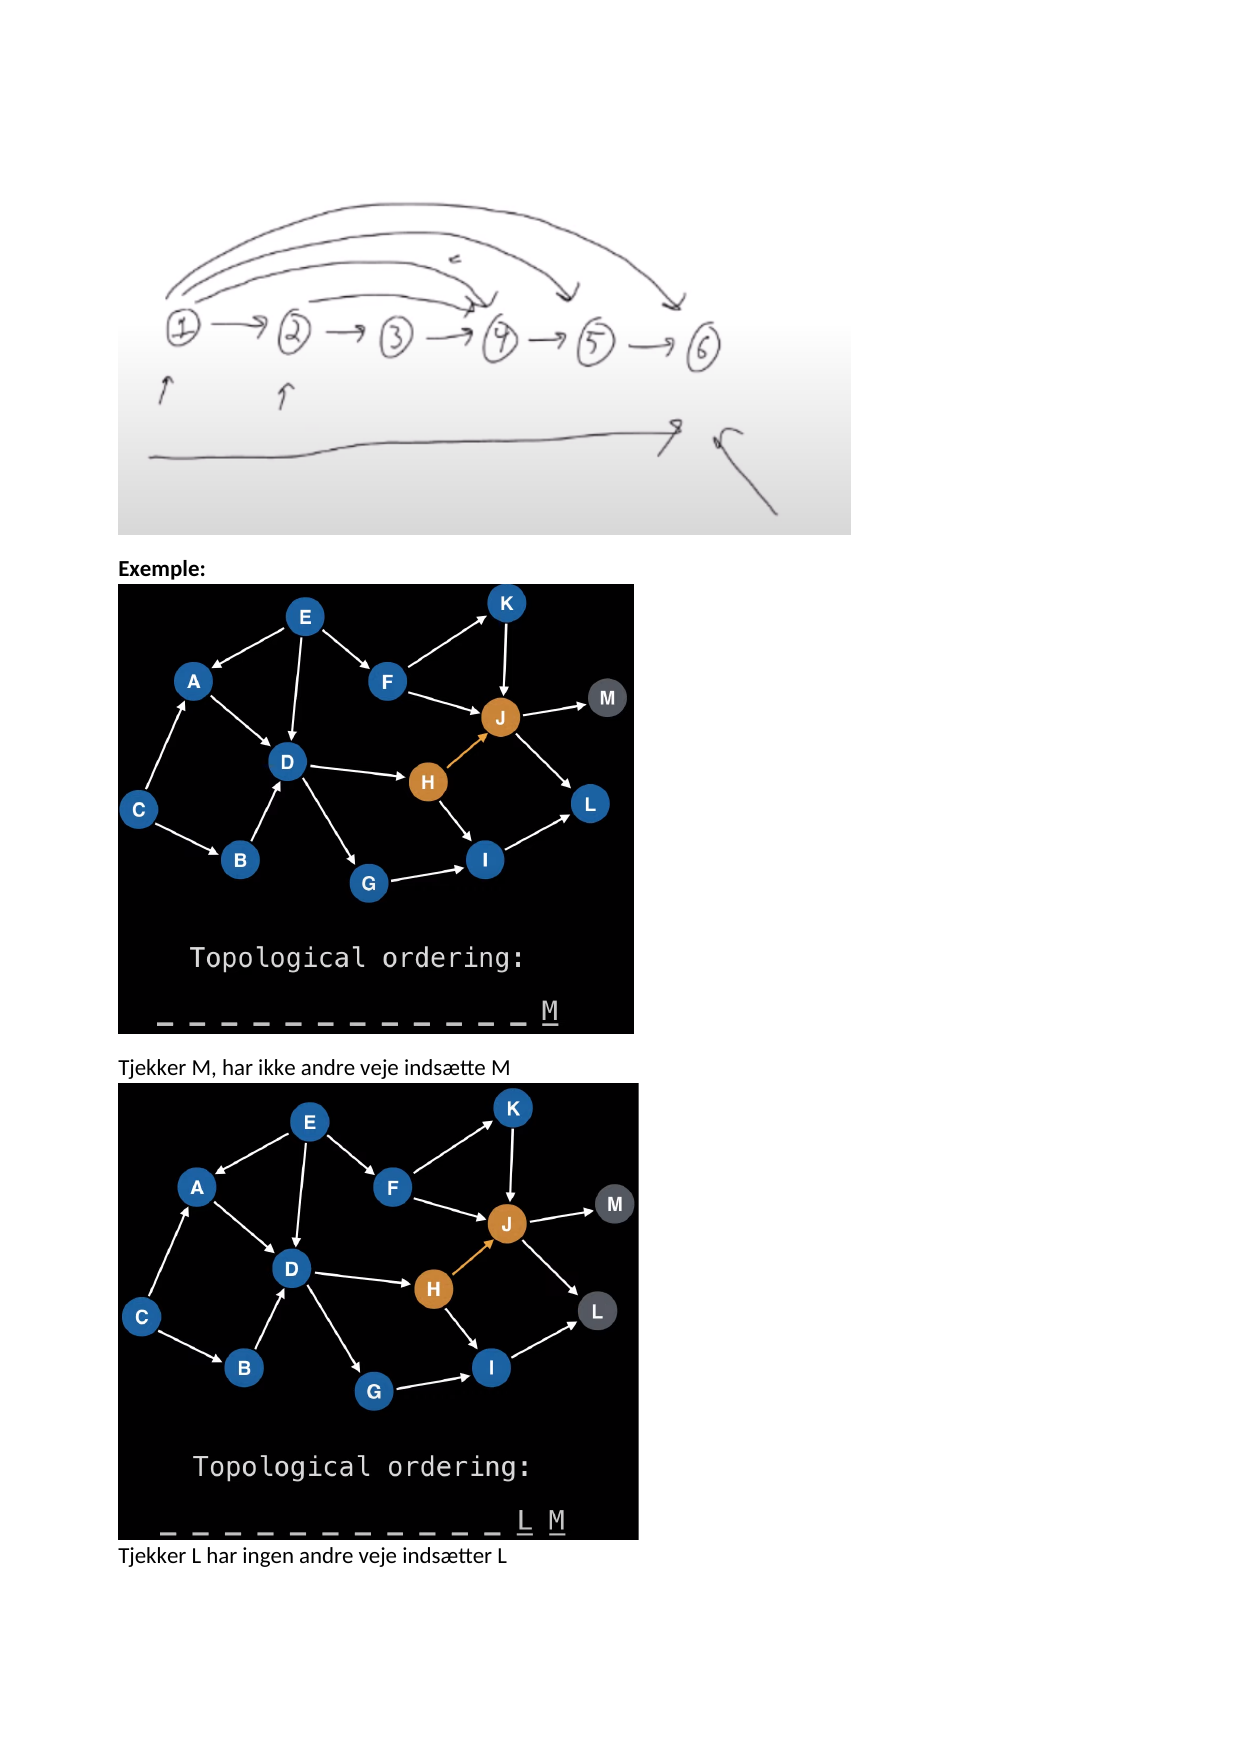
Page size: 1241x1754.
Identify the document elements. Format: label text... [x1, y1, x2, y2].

picture [118, 584, 634, 1034]
picture [118, 1083, 639, 1540]
picture [118, 177, 851, 535]
